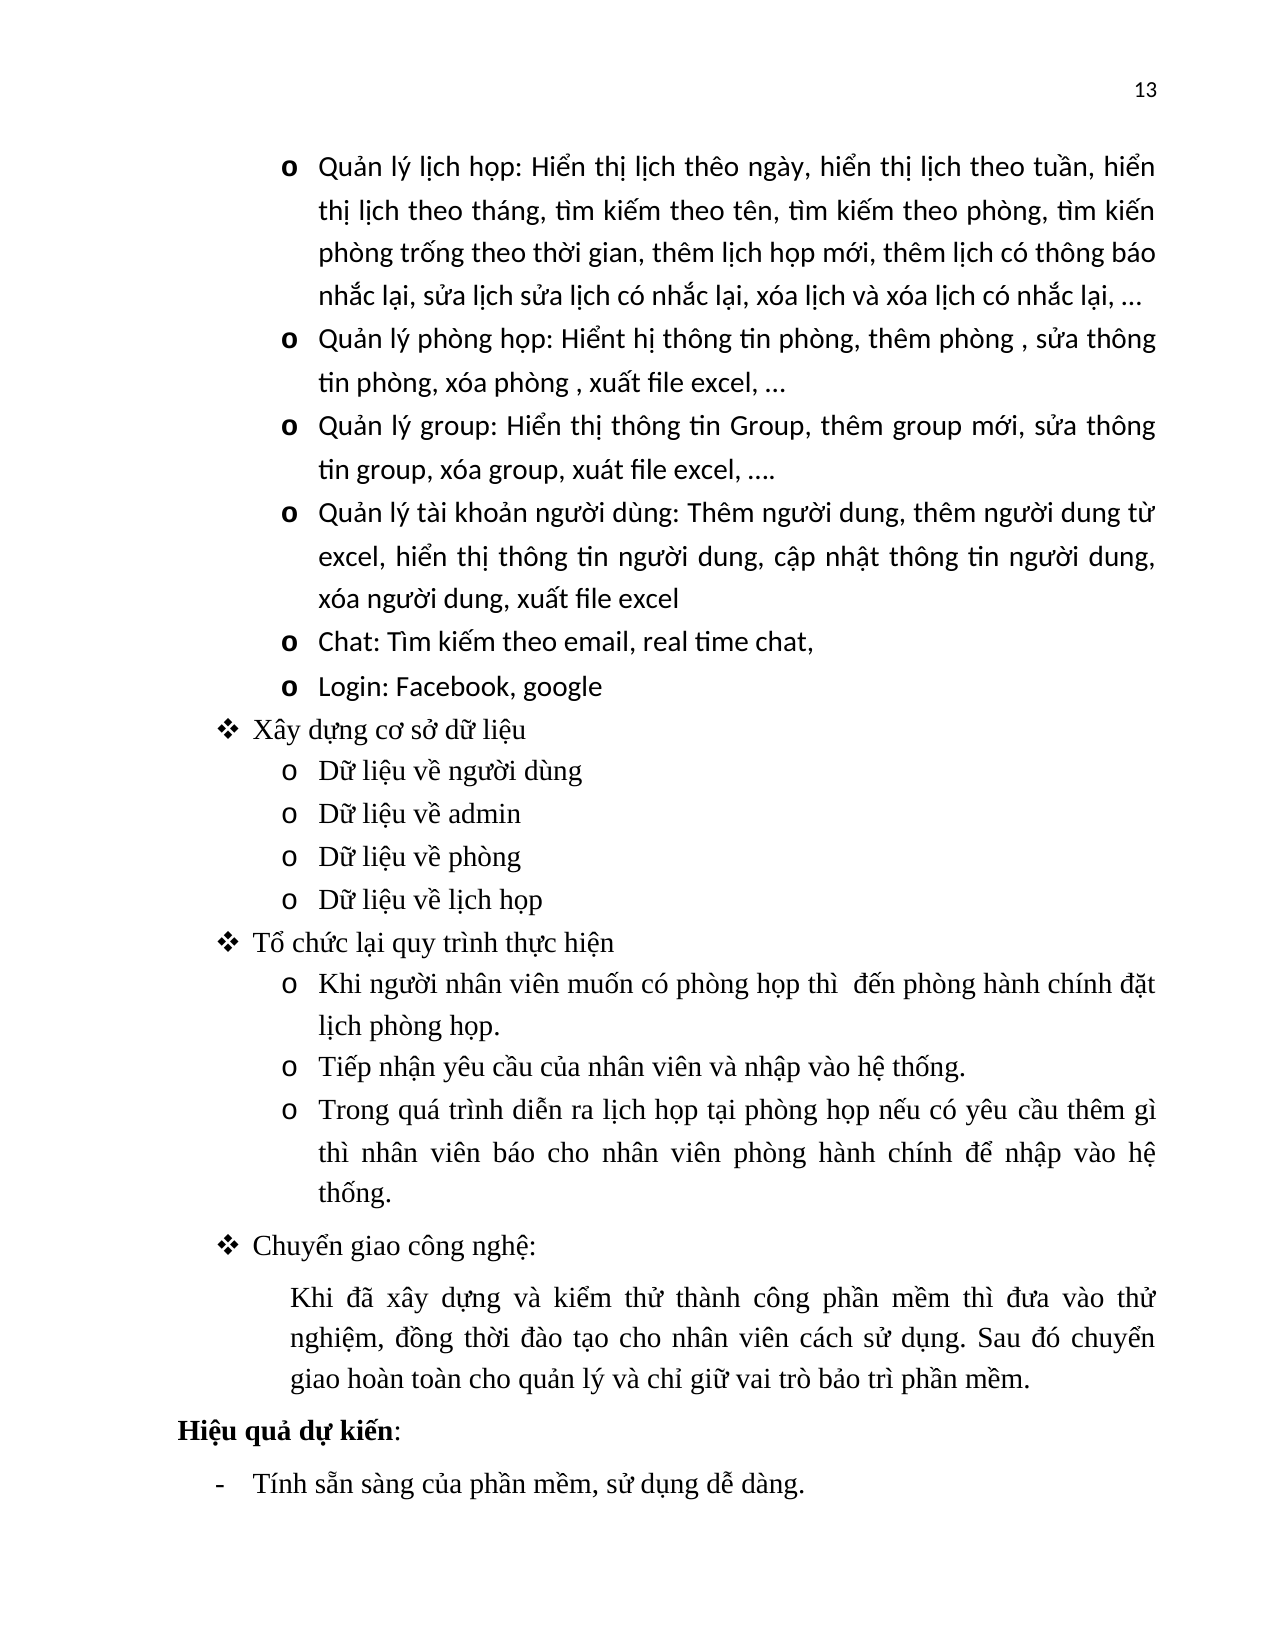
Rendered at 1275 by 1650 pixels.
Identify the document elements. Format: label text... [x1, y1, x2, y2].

list Chat: Tìm kiếm theo email, real time chat, [281, 623, 1157, 660]
list Xây dựng cơ sở dữ liệu [215, 712, 1157, 746]
list Tính sẵn sàng của phần mềm, sử dụng dễ dàng. [215, 1466, 1157, 1500]
list Dữ liệu về người dùng [281, 753, 1157, 789]
list Login: Facebook, google [281, 668, 1157, 705]
list Tiếp nhận yêu cầu của nhân viên và nhập vào hệ thống. [281, 1049, 1157, 1085]
list Quản lý group: Hiển thị thông tin Group, thêm group mới, sửa thông tin group, xóa group, xuát file excel, …. [281, 407, 1157, 487]
list Quản lý lịch họp: Hiển thị lịch thêo ngày, hiển thị lịch theo tuần, hiển thị lịch theo tháng, tìm kiếm theo tên, tìm kiếm theo phòng, tìm kiến phòng trống theo thời gian, thêm lịch họp mới, thêm lịch có thông báo nhắc lại, sửa lịch sửa lịch có nhắc lại, xóa lịch và xóa lịch có nhắc lại, … [281, 148, 1157, 313]
list Dữ liệu về phòng [281, 839, 1157, 875]
list Dữ liệu về admin [281, 796, 1157, 832]
list Tổ chức lại quy trình thực hiện [215, 926, 1157, 959]
list Quản lý phòng họp: Hiểnt hị thông tin phòng, thêm phòng , sửa thông tin phòng, xóa phòng , xuất file excel, … [281, 320, 1157, 400]
list Quản lý tài khoản người dùng: Thêm người dung, thêm người dung từ excel, hiển thị thông tin người dung, cập nhật thông tin người dung, xóa người dung, xuất file excel [281, 494, 1157, 616]
text Khi đã xây dựng và kiểm thử thành công phần mềm thì đưa vào thử nghiệm, đồng thời đào tạo cho nhân viên cách sử dụng. Sau đó chuyển giao hoàn toàn cho quản lý và chỉ giữ vai trò bảo trì phần mềm. [290, 1280, 1157, 1394]
text Hiệu quả dự kiến: [177, 1413, 1157, 1447]
list Chuyển giao công nghệ: [215, 1228, 1157, 1261]
list Trong quá trình diễn ra lịch họp tại phòng họp nếu có yêu cầu thêm gì thì nhân viên báo cho nhân viên phòng hành chính để nhập vào hệ thống. [281, 1092, 1157, 1208]
list Dữ liệu về lịch họp [281, 882, 1157, 918]
list Khi người nhân viên muốn có phòng họp thì đến phòng hành chính đặt lịch phòng họp. [281, 966, 1157, 1042]
